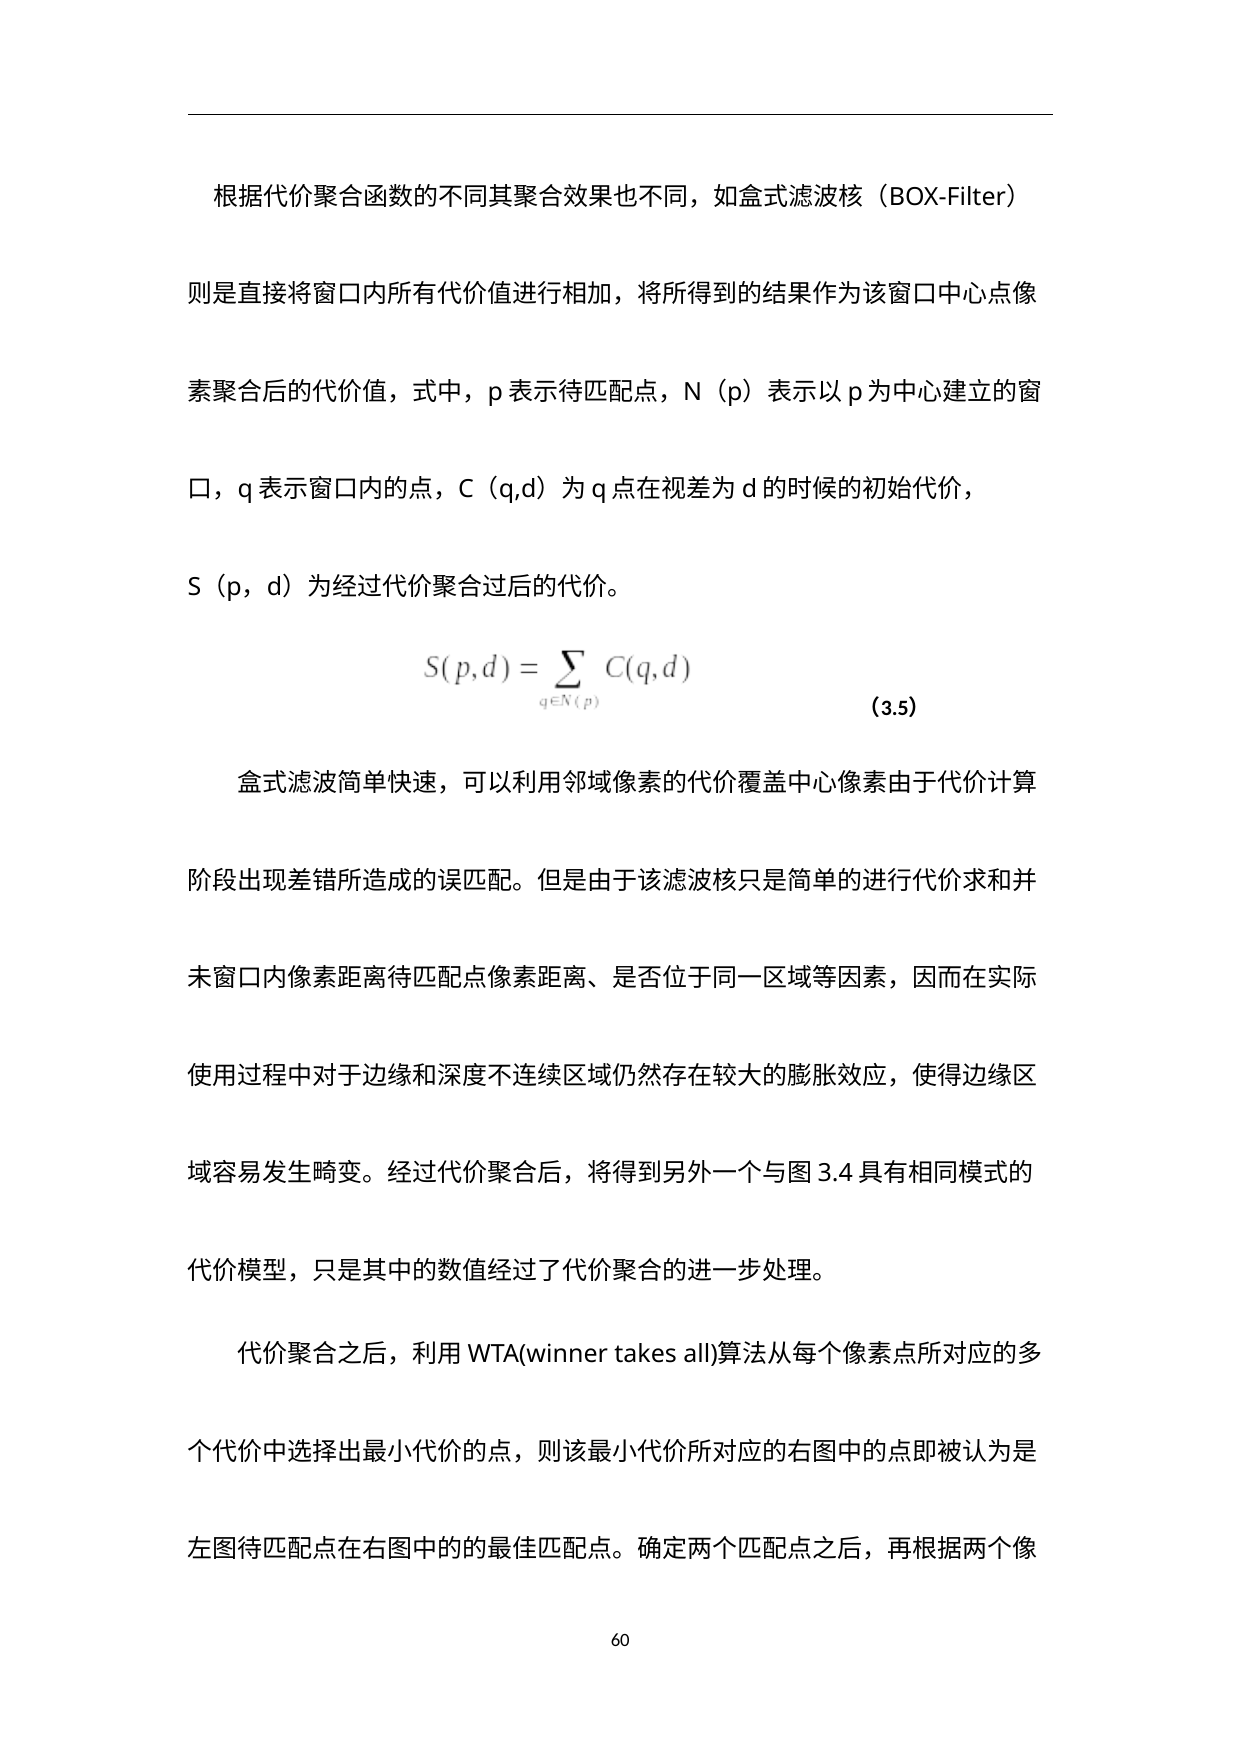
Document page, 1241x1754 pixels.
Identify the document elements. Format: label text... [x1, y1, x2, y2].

text 根据代价聚合函数的不同其聚合效果也不同，如盒式滤波核（BOX-Filter）则是直接将窗口内所有代价值进行相加，将所得到的结果作为该窗口中心点像素聚合后的代价值，式中，p表示待匹配点，N（p）表示以p为中心建立的窗口，q表示窗口内的点，C（q,d）为q点在视差为d的时候的初始代价，S（p，d）为经过代价聚合过后的代价。 [187, 162, 1053, 617]
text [187, 1319, 1053, 1579]
text 盒式滤波简单快速，可以利用邻域像素的代价覆盖中心像素由于代价计算阶段出现差错所造成的误匹配。但是由于该滤波核只是简单的进行代价求和并未窗口内像素距离待匹配点像素距离、是否位于同一区域等因素，因而在实际使用过程中对于边缘和深度不连续区域仍然存在较大的膨胀效应，使得边缘区域容易发生畸变。经过代价聚合后，将得到另外一个与图3.4具有相同模式的代价模型，只是其中的数值经过了代价聚合的进一步处理。 [187, 748, 1053, 1301]
text （3.5） [187, 635, 1053, 733]
